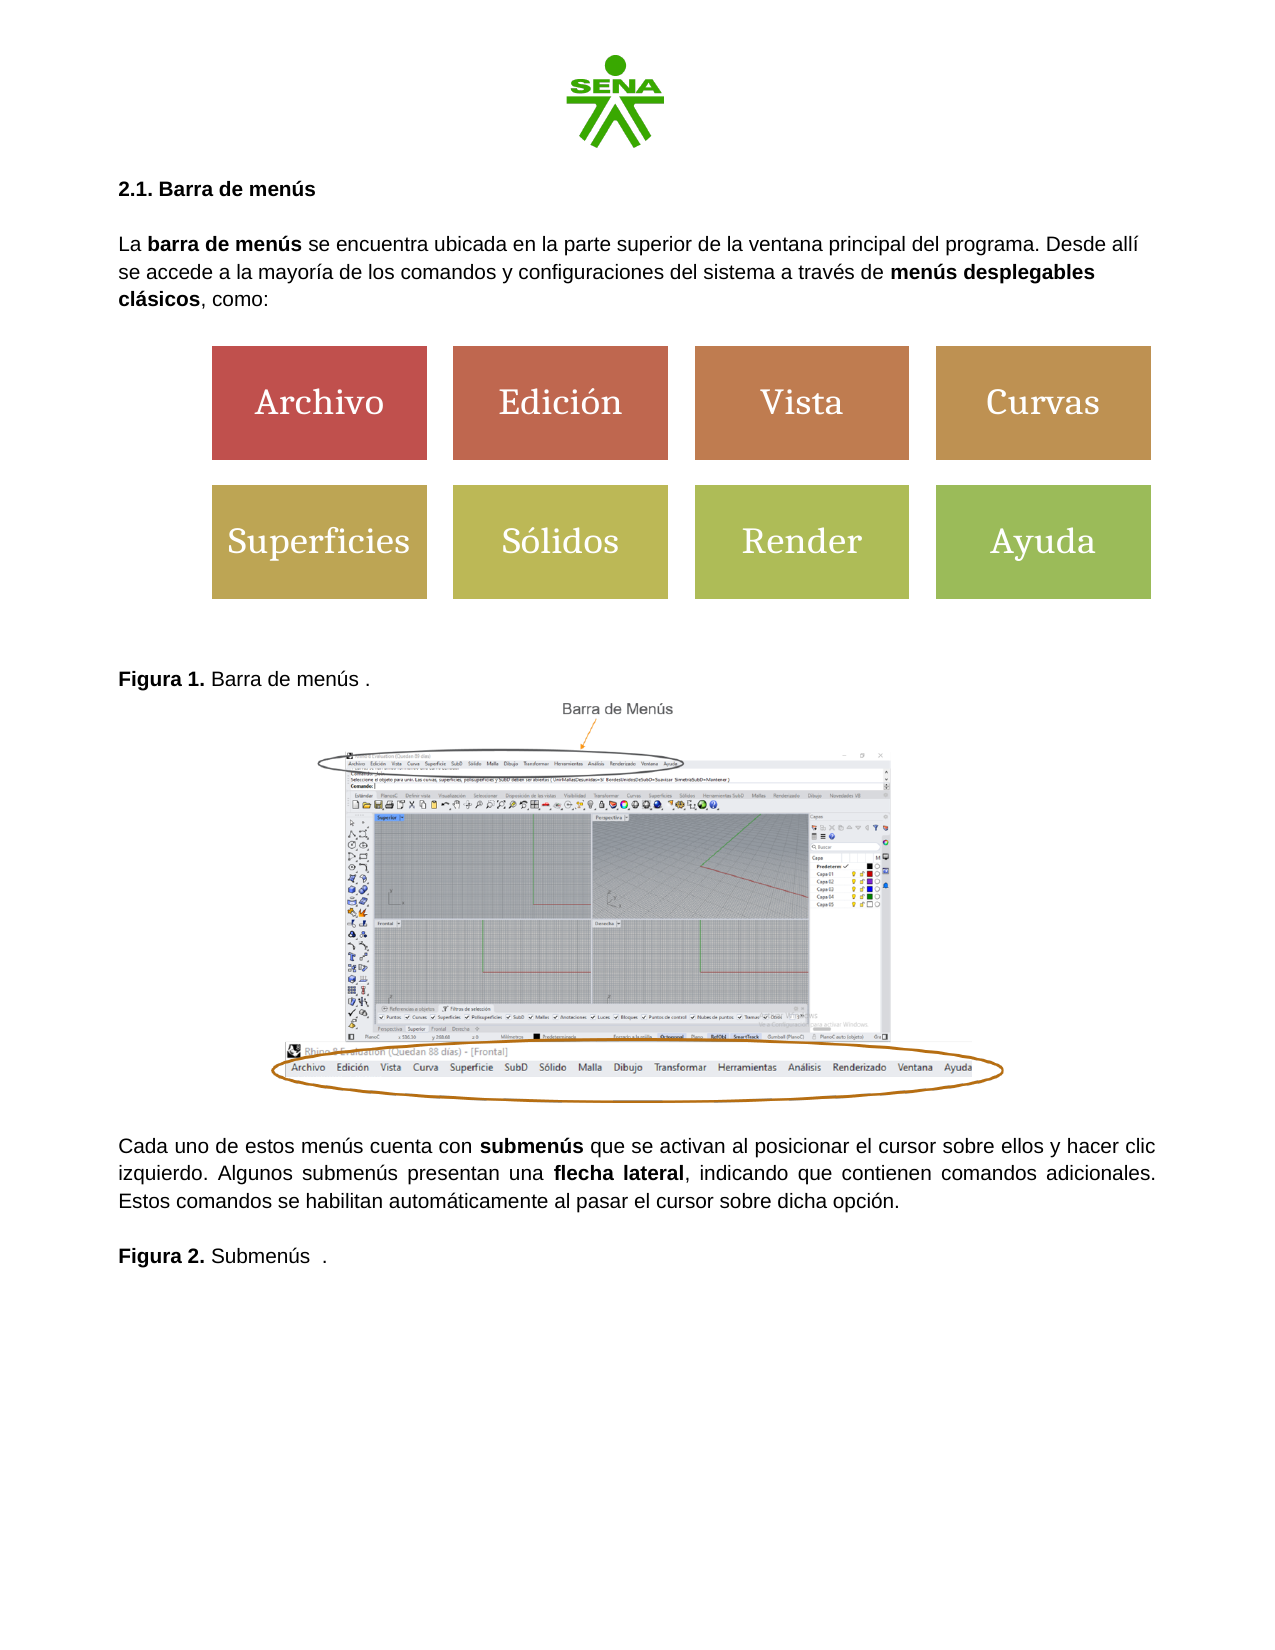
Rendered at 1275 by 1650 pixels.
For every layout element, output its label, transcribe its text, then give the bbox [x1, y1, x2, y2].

text Cada uno de estos menús cuenta con submenús que se activan al posicionar el cursor sobre ellos y hacer clic izquierdo. Algunos submenús presentan una flecha lateral, indicando que contienen comandos adicionales. Estos comandos se habilitan automáticamente al pasar el cursor sobre dicha opción. [118, 1133, 1157, 1212]
picture [566, 55, 664, 148]
text La barra de menús se encuentra ubicada en la parte superior de la ventana principal del programa. Desde allí se accede a la mayoría de los comandos y configuraciones del sistema a través de menús desplegables clásicos, como: [118, 232, 1157, 311]
text Figura 1. Barra de menús . [118, 667, 1157, 691]
picture [271, 694, 1004, 1103]
text 2.1. Barra de menús [118, 177, 1157, 201]
text Figura 2. Submenús . [118, 1243, 1157, 1267]
